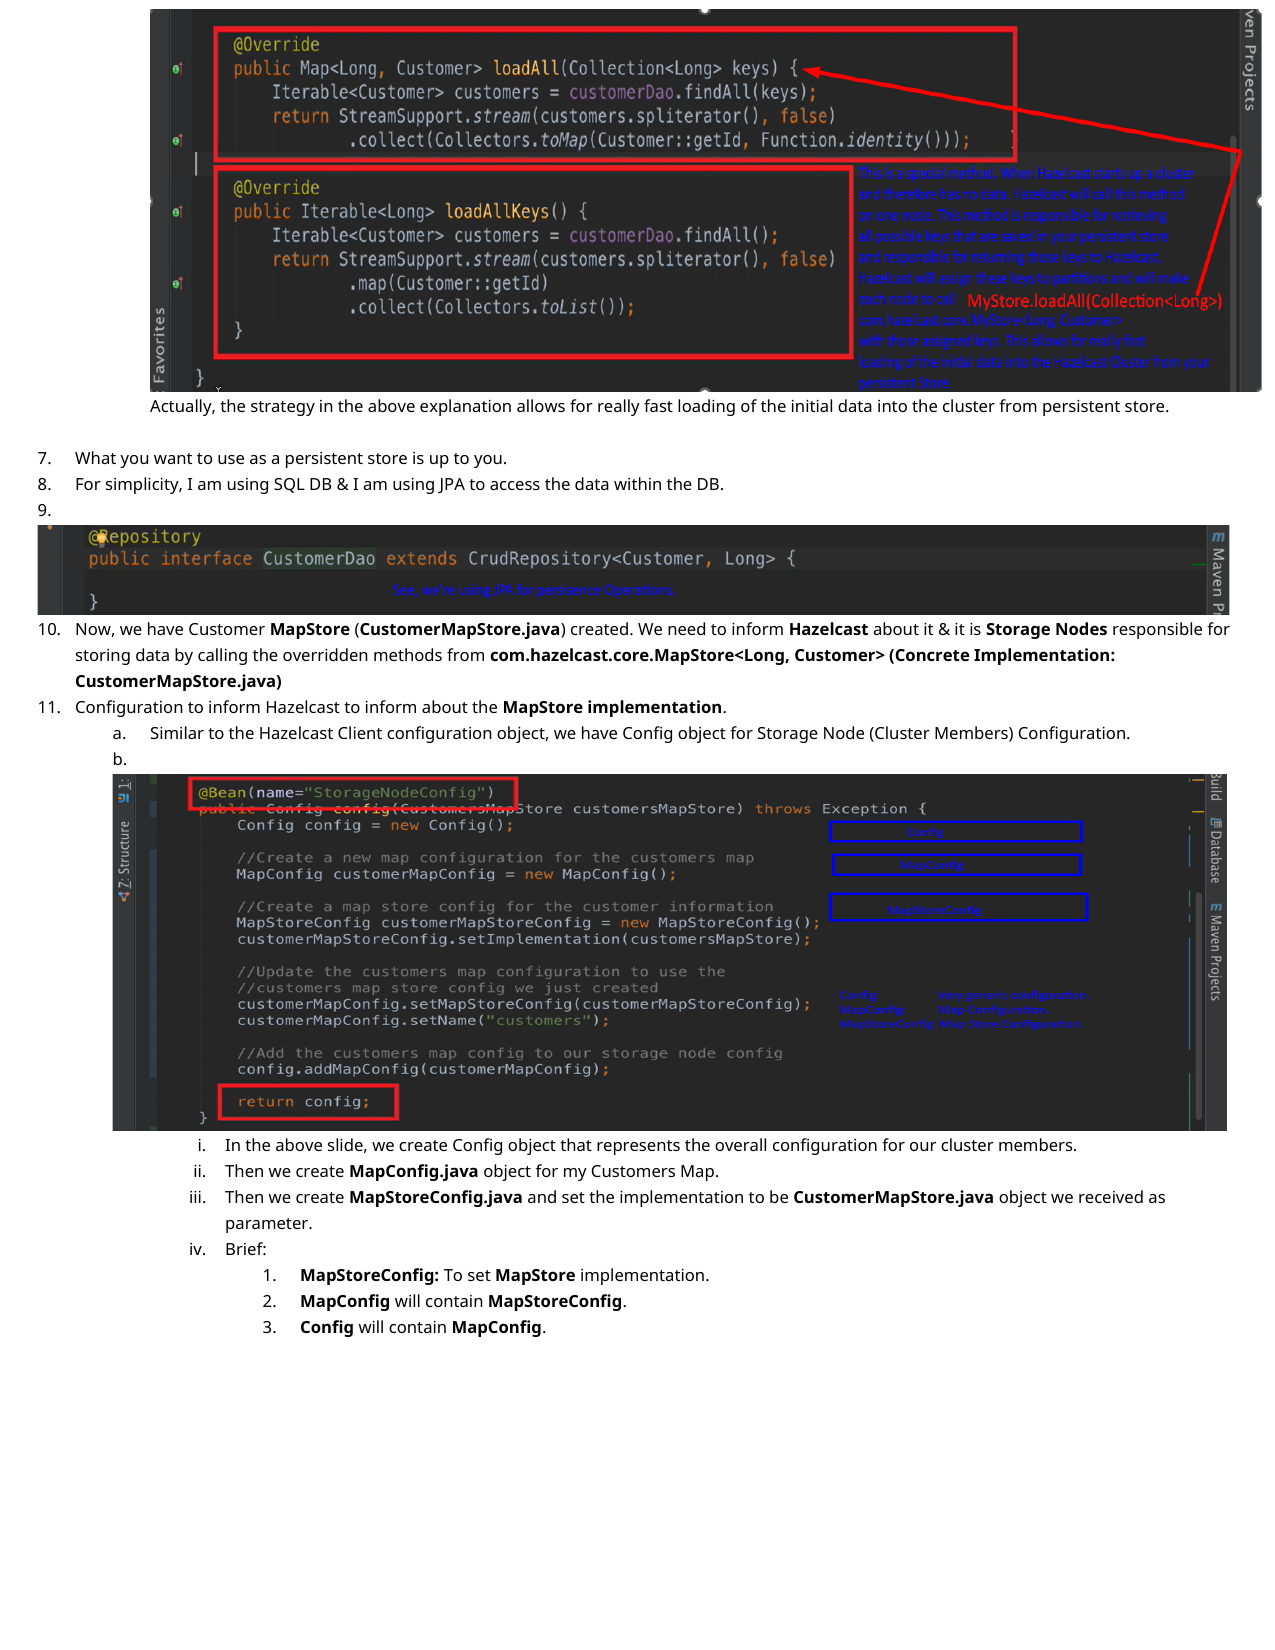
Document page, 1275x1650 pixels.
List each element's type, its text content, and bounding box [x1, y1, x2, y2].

list Brief: [206, 1238, 1255, 1261]
list Similar to the Hazelcast Client configuration object, we have Config object for Storage Node (Cluster Members) Configuration. [112, 722, 1255, 745]
list Config will contain MapConfig. [262, 1316, 1255, 1339]
picture [112, 774, 1227, 1131]
list What you want to use as a persistent store is up to you. [37, 447, 1255, 469]
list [112, 9, 1255, 443]
picture [150, 9, 1262, 392]
list MapConfig will contain MapStoreConfig. [262, 1290, 1255, 1313]
list Configuration to inform Hazelcast to inform about the MapStore implementation. [37, 696, 1255, 719]
picture [37, 525, 1230, 615]
list Now, we have Customer MapStore (CustomerMapStore.java) created. We need to inform Hazelcast about it & it is Storage Nodes responsible for storing data by calling the overridden methods from com.hazelcast.core.MapStore<Long, Customer> (Concrete Implementation: CustomerMapStore.java) [37, 618, 1255, 693]
list MapStoreConfig: To set MapStore implementation. [262, 1264, 1255, 1287]
list Then we create MapStoreConfig.java and set the implementation to be CustomerMapStore.java object we received as parameter. [206, 1186, 1255, 1234]
list In the above slide, we create Config object that represents the overall configuration for our cluster members. [206, 1134, 1255, 1156]
list For simplicity, I am using SQL DB & I am using JPA to access the data within the DB. [37, 473, 1255, 496]
list Then we create MapConfig.java object for my Customers Map. [206, 1160, 1255, 1182]
